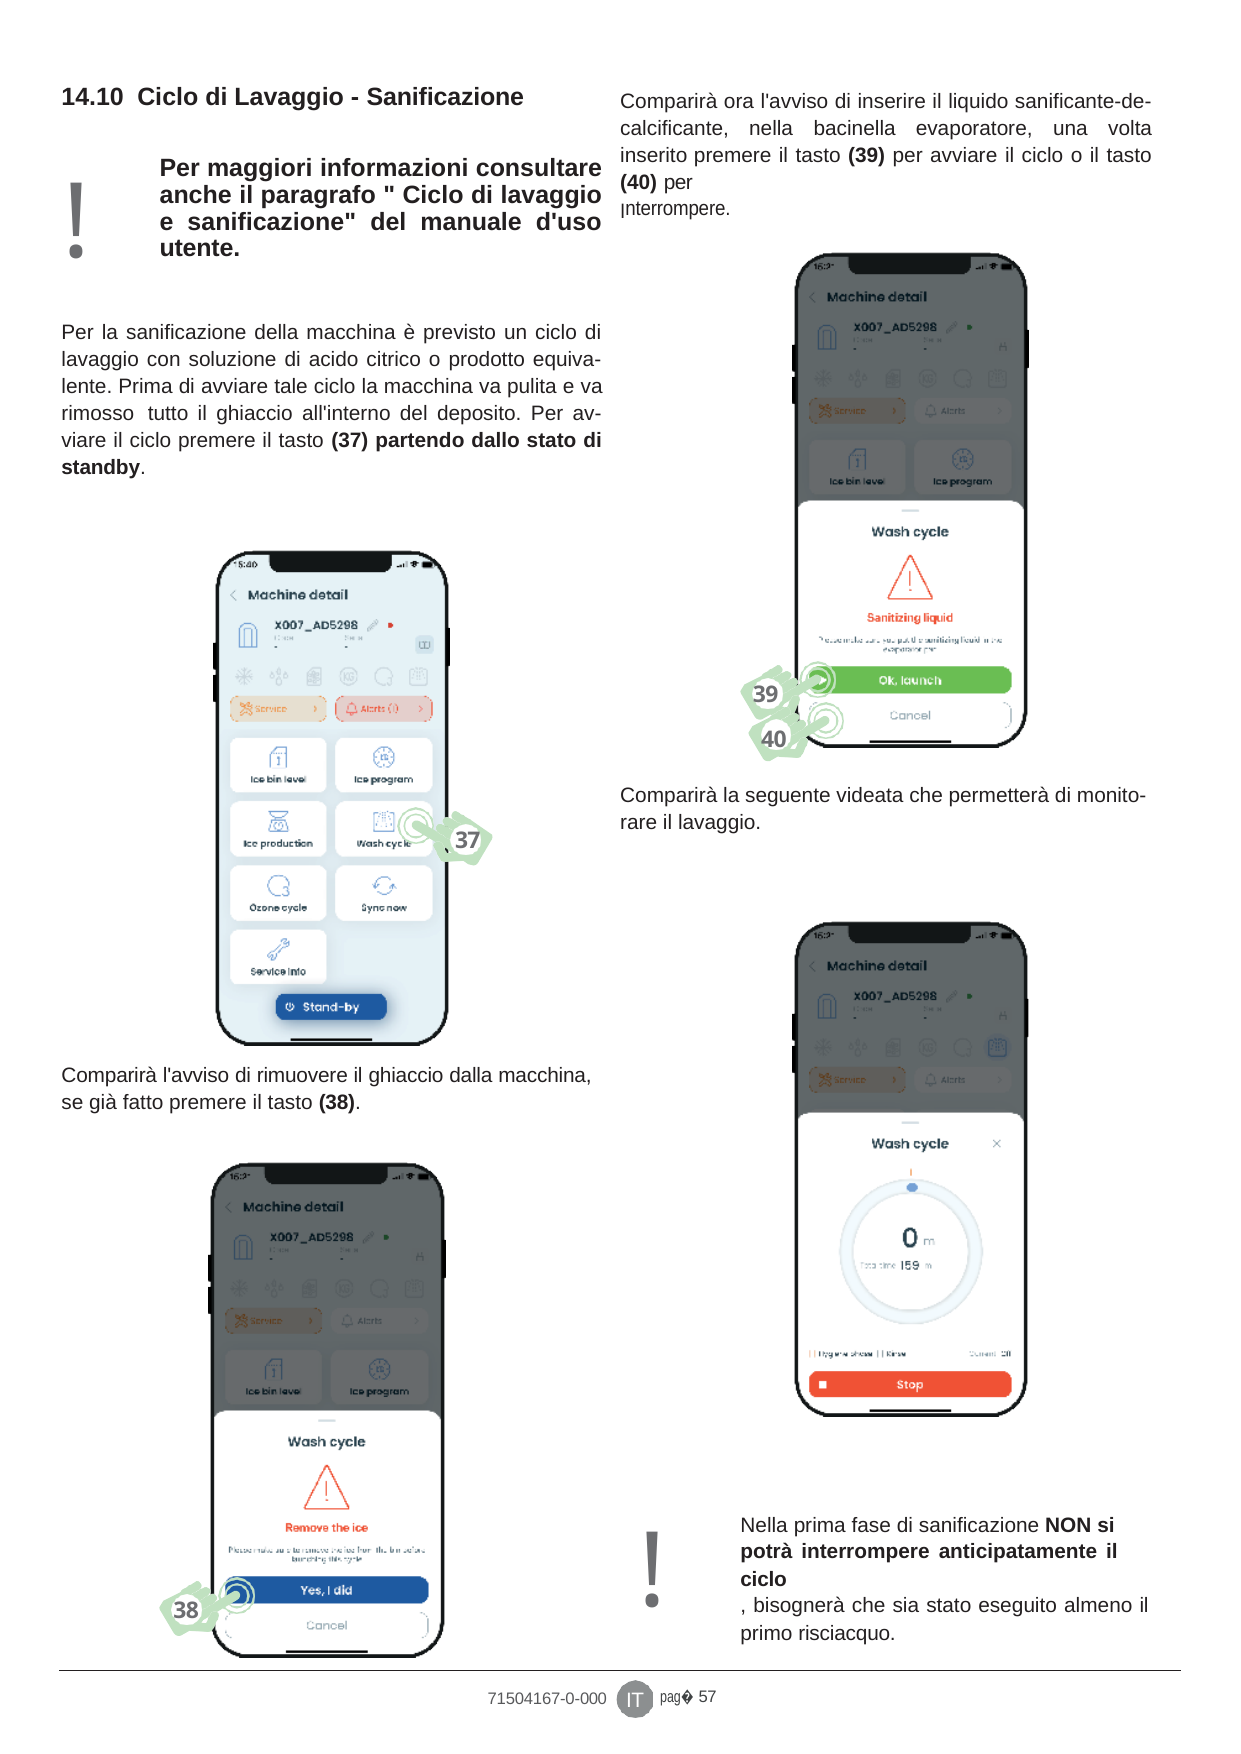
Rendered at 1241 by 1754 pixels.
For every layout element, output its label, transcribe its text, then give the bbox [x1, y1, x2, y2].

picture [171, 1162, 446, 1658]
text Comparirà ora l'avviso di inserire il liquido sanificante-de- calcificante, nella bacinella evaporatore, una volta inserito premere il tasto (39) per avviare il ciclo o il tasto (40) per [620, 89, 1152, 194]
picture [213, 550, 481, 1046]
text , bisognerà che sia stato eseguito almeno il [740, 1593, 1203, 1617]
picture [792, 921, 1029, 1417]
text primo risciacquo. [740, 1620, 1203, 1644]
text Comparirà la seguente videata che permetterà di monito- rare il lavaggio. [620, 783, 1181, 834]
text Nella prima fase di sanificazione NON si potrà interrompere anticipatamente il ciclo [740, 1512, 1172, 1590]
picture [752, 252, 1029, 758]
text Per la sanificazione della macchina è previsto un ciclo di lavaggio con soluzione di acido citrico o prodotto equiva- lente. Prima di avviare tale ciclo la macchina va pulita e va rimosso tutto il ghiaccio all'interno del deposito. Per av- viare il ciclo premere il tasto (37) partendo dallo stato di standby. [61, 319, 602, 478]
list Ciclo di Lavaggio - Saniﬁcazione [61, 81, 531, 110]
text ! [62, 146, 531, 288]
picture [777, 733, 782, 744]
text Comparirà l'avviso di rimuovere il ghiaccio dalla macchina, [61, 1062, 592, 1086]
text se già fatto premere il tasto (38). [61, 1089, 592, 1113]
picture [616, 1680, 653, 1718]
